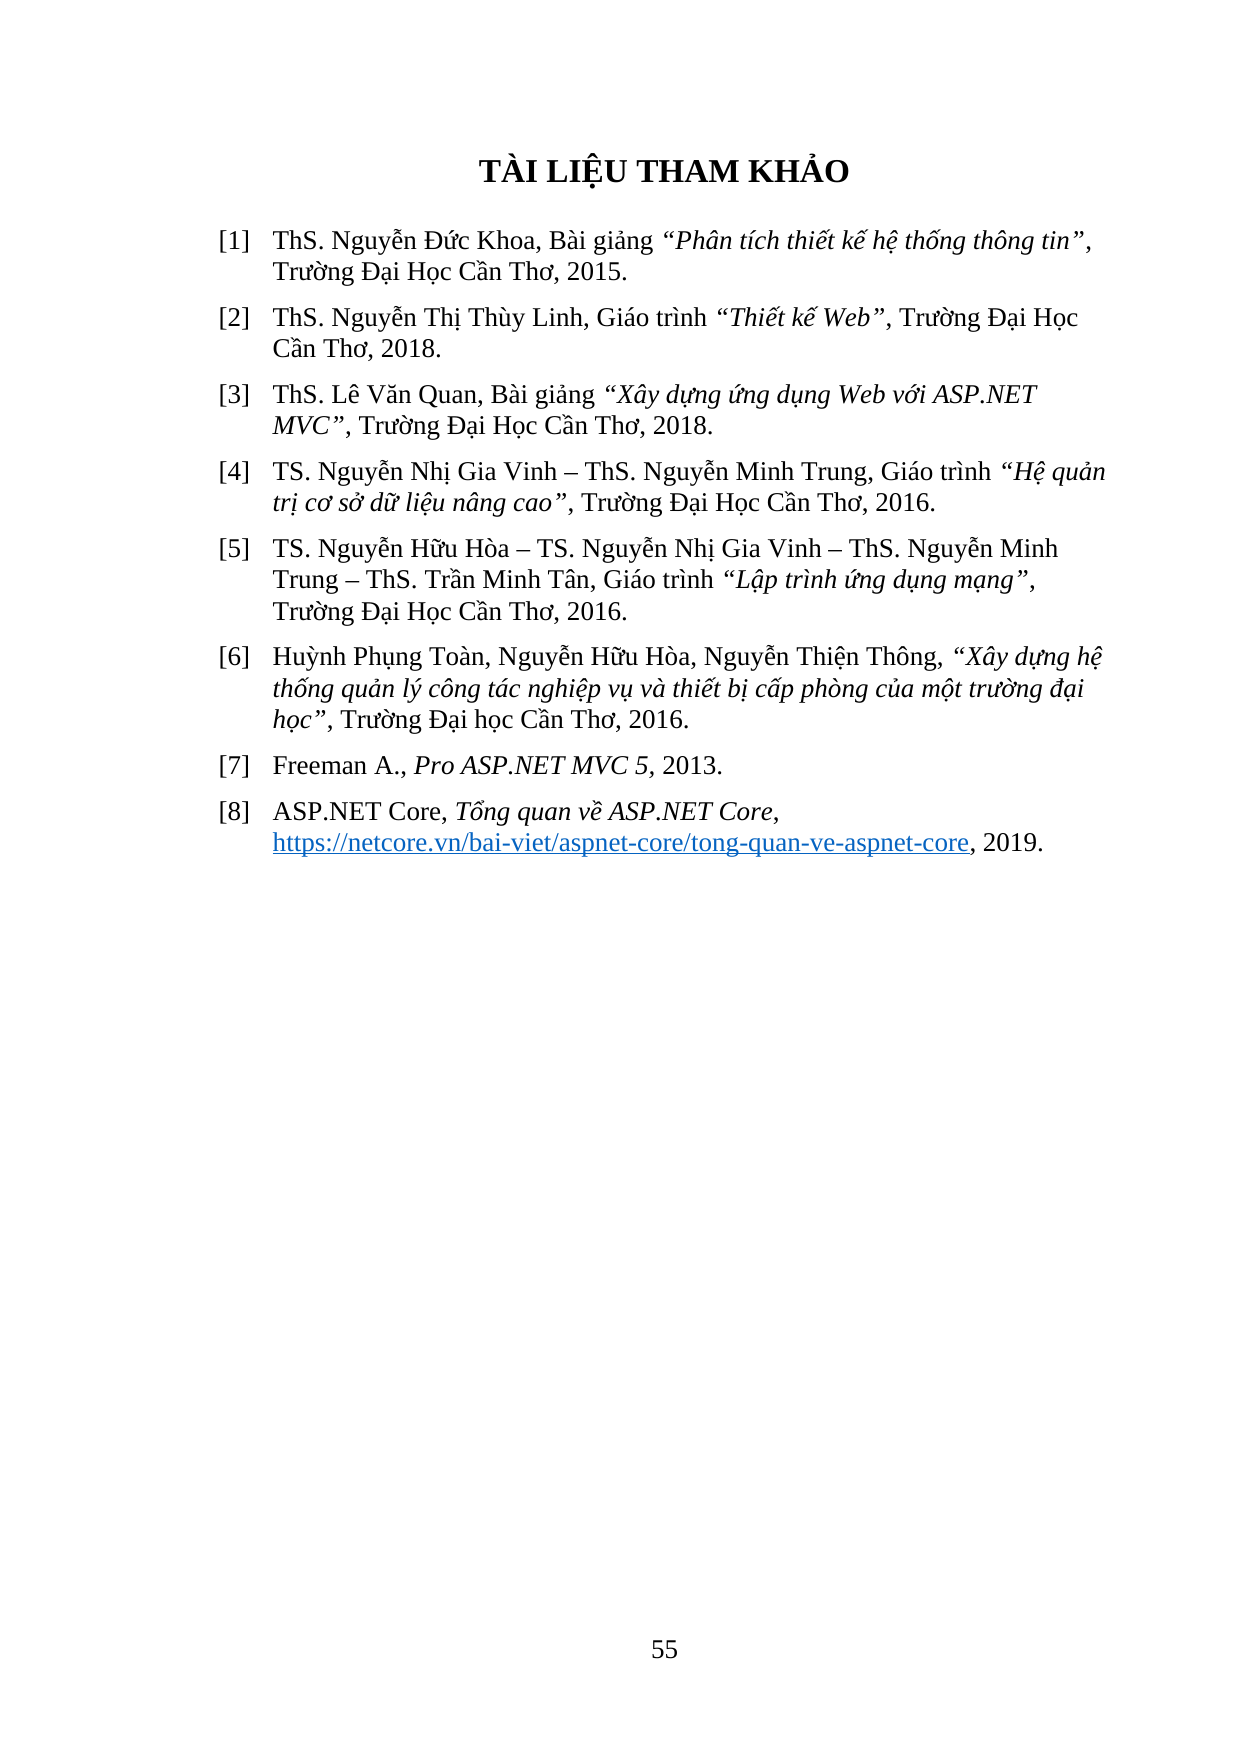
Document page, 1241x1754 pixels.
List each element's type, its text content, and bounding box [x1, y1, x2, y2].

table_header ThS. Nguyễn Đức Khoa, Bài giảng “Phân tích thiết kế hệ thống thông tin”, Trường Đại Học Cần Thơ, 2015. [261, 209, 1121, 286]
table_cell Huỳnh Phụng Toàn, Nguyễn Hữu Hòa, Nguyễn Thiện Thông, “Xây dựng hệ thống quản lý công tác nghiệp vụ và thiết bị cấp phòng của một trường đại học”, Trường Đại học Cần Thơ, 2016. [261, 626, 1121, 734]
table_cell TS. Nguyễn Nhị Gia Vinh – ThS. Nguyễn Minh Trung, Giáo trình “Hệ quản trị cơ sở dữ liệu nâng cao”, Trường Đại Học Cần Thơ, 2016. [261, 440, 1121, 517]
table_cell TS. Nguyễn Hữu Hòa – TS. Nguyễn Nhị Gia Vinh – ThS. Nguyễn Minh Trung – ThS. Trần Minh Tân, Giáo trình “Lập trình ứng dụng mạng”, Trường Đại Học Cần Thơ, 2016. [261, 518, 1121, 626]
table_cell ThS. Nguyễn Thị Thùy Linh, Giáo trình “Thiết kế Web”, Trường Đại Học Cần Thơ, 2018. [261, 286, 1121, 363]
table_cell [4] [207, 440, 261, 517]
table_cell [3] [207, 363, 261, 440]
subtitle TÀI LIỆU THAM KHẢO [207, 151, 1122, 189]
table_cell [5] [207, 518, 261, 626]
table_cell ThS. Lê Văn Quan, Bài giảng “Xây dựng ứng dụng Web với ASP.NET MVC”, Trường Đại Học Cần Thơ, 2018. [261, 363, 1121, 440]
table_cell Freeman A., Pro ASP.NET MVC 5, 2013. [261, 734, 1121, 780]
table_cell ASP.NET Core, Tổng quan về ASP.NET Core, https://netcore.vn/bai-viet/aspnet-core/tong-quan-ve-aspnet-core, 2019. [261, 780, 1121, 888]
table_cell [6] [207, 626, 261, 734]
table_cell [7] [207, 734, 261, 780]
table_cell [2] [207, 286, 261, 363]
table_cell [8] [207, 780, 261, 888]
table_header [1] [207, 209, 261, 286]
